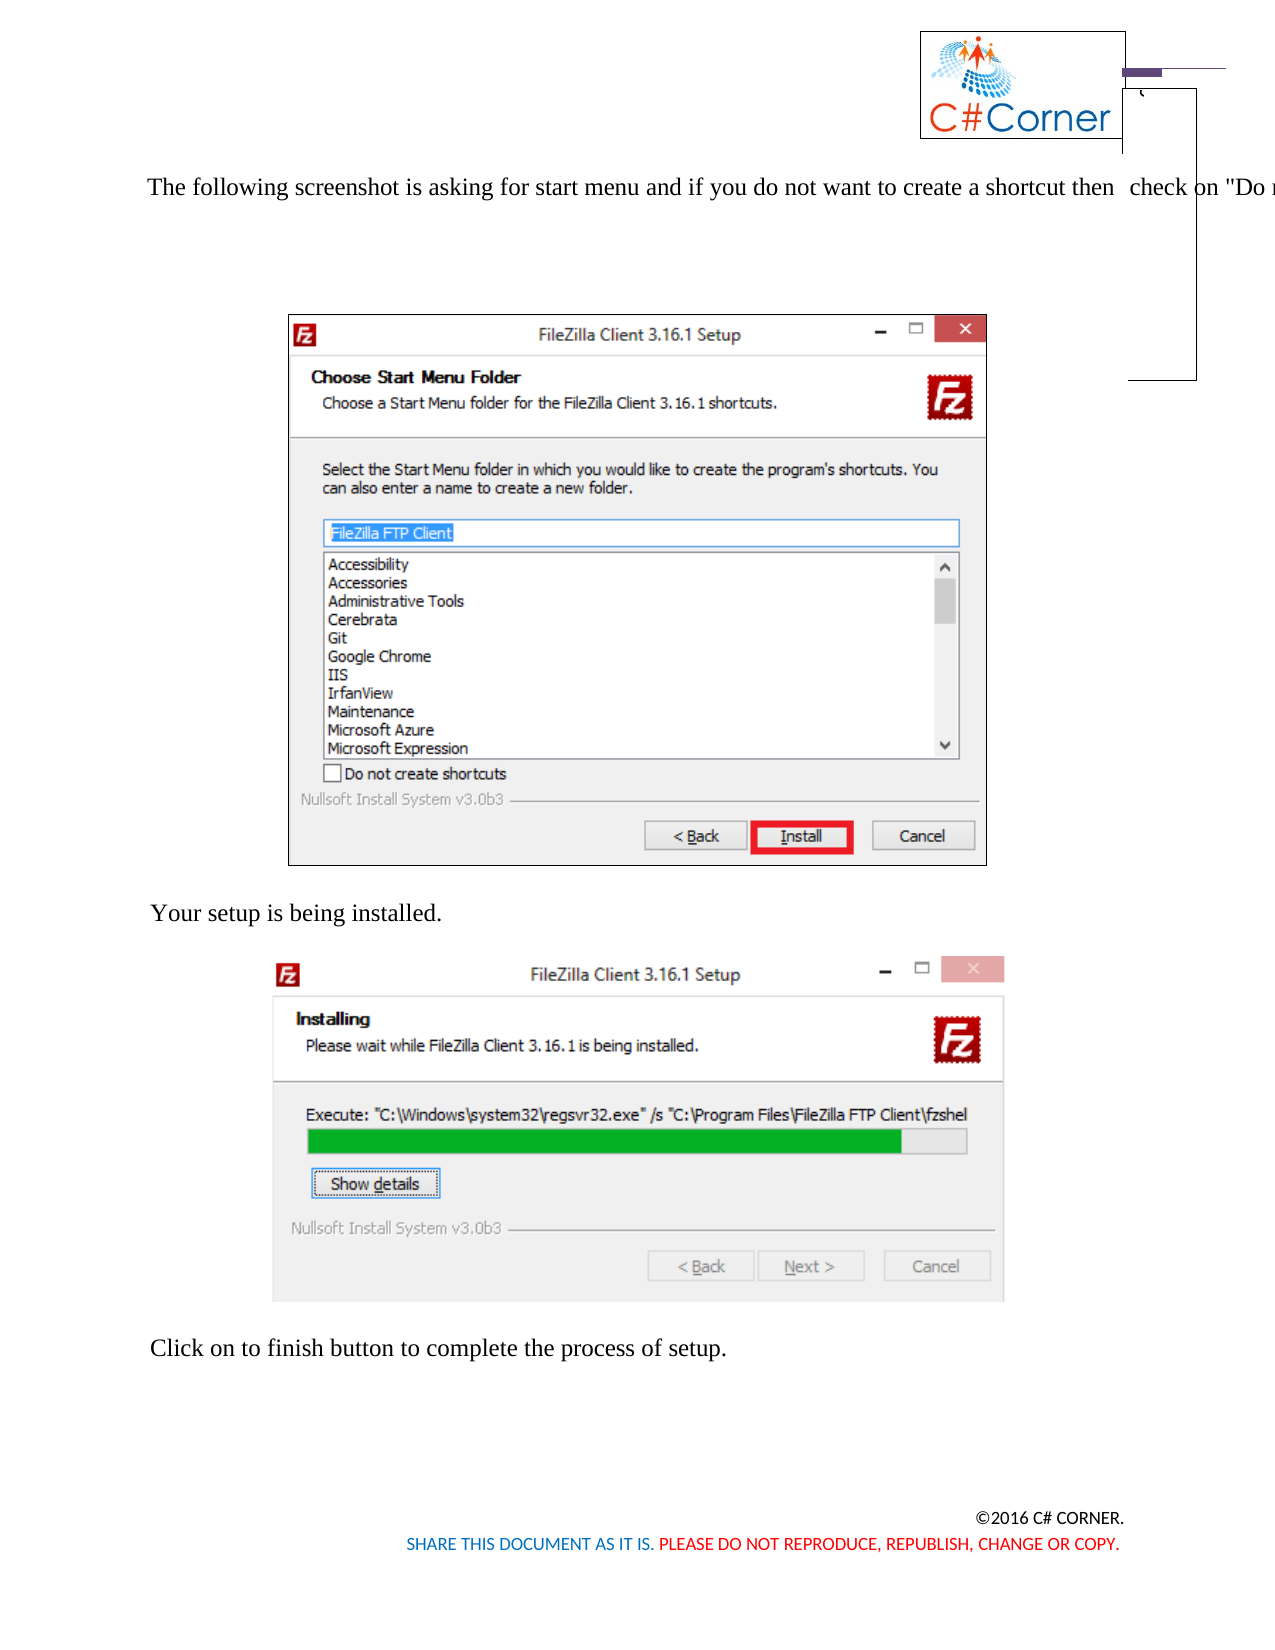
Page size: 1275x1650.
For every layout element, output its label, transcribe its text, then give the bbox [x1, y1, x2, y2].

text Click on to finish button to complete the process of setup. [150, 1333, 1275, 1361]
text Your setup is being installed. [150, 898, 1275, 926]
picture [272, 956, 1006, 1302]
picture [289, 315, 986, 865]
picture [921, 32, 1125, 138]
picture [1123, 89, 1196, 380]
